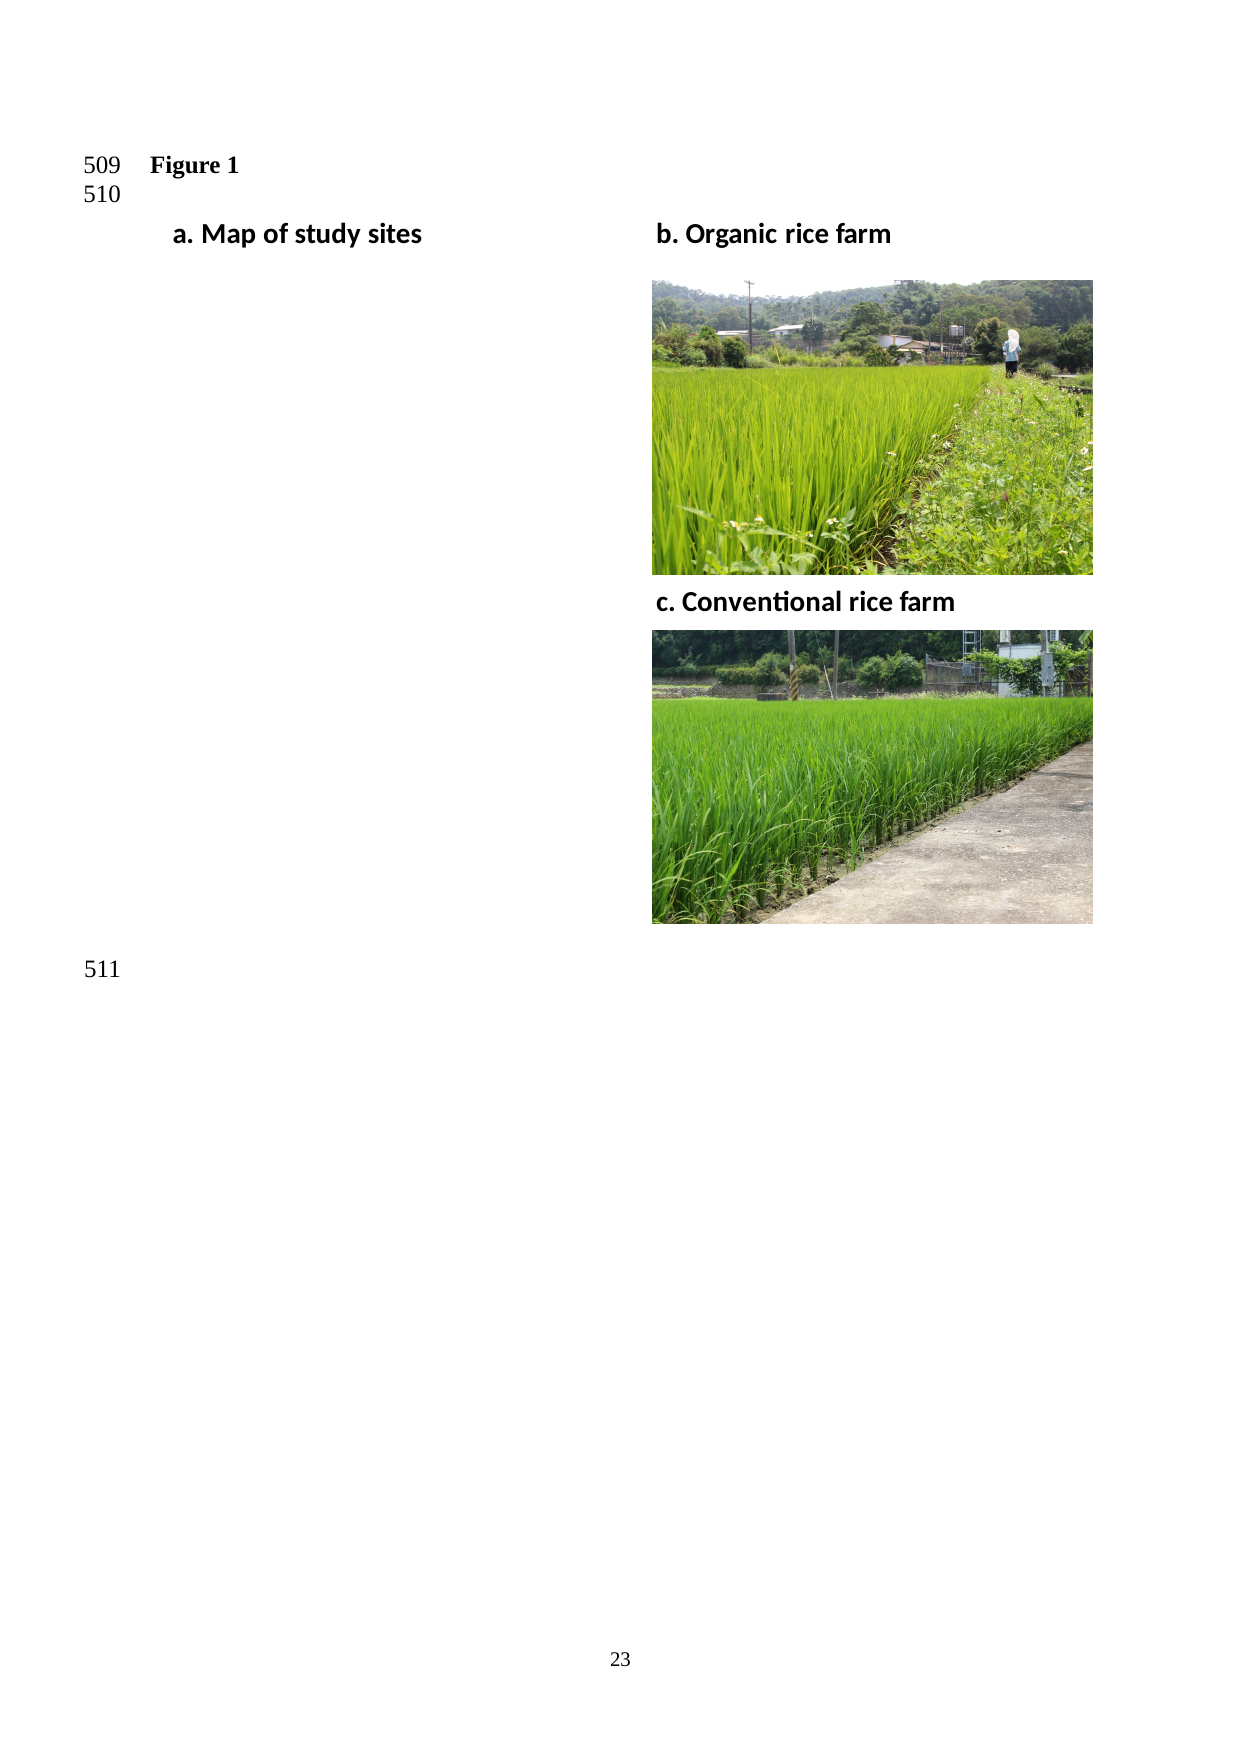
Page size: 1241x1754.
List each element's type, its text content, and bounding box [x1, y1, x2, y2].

text Figure 1 [150, 150, 1090, 179]
